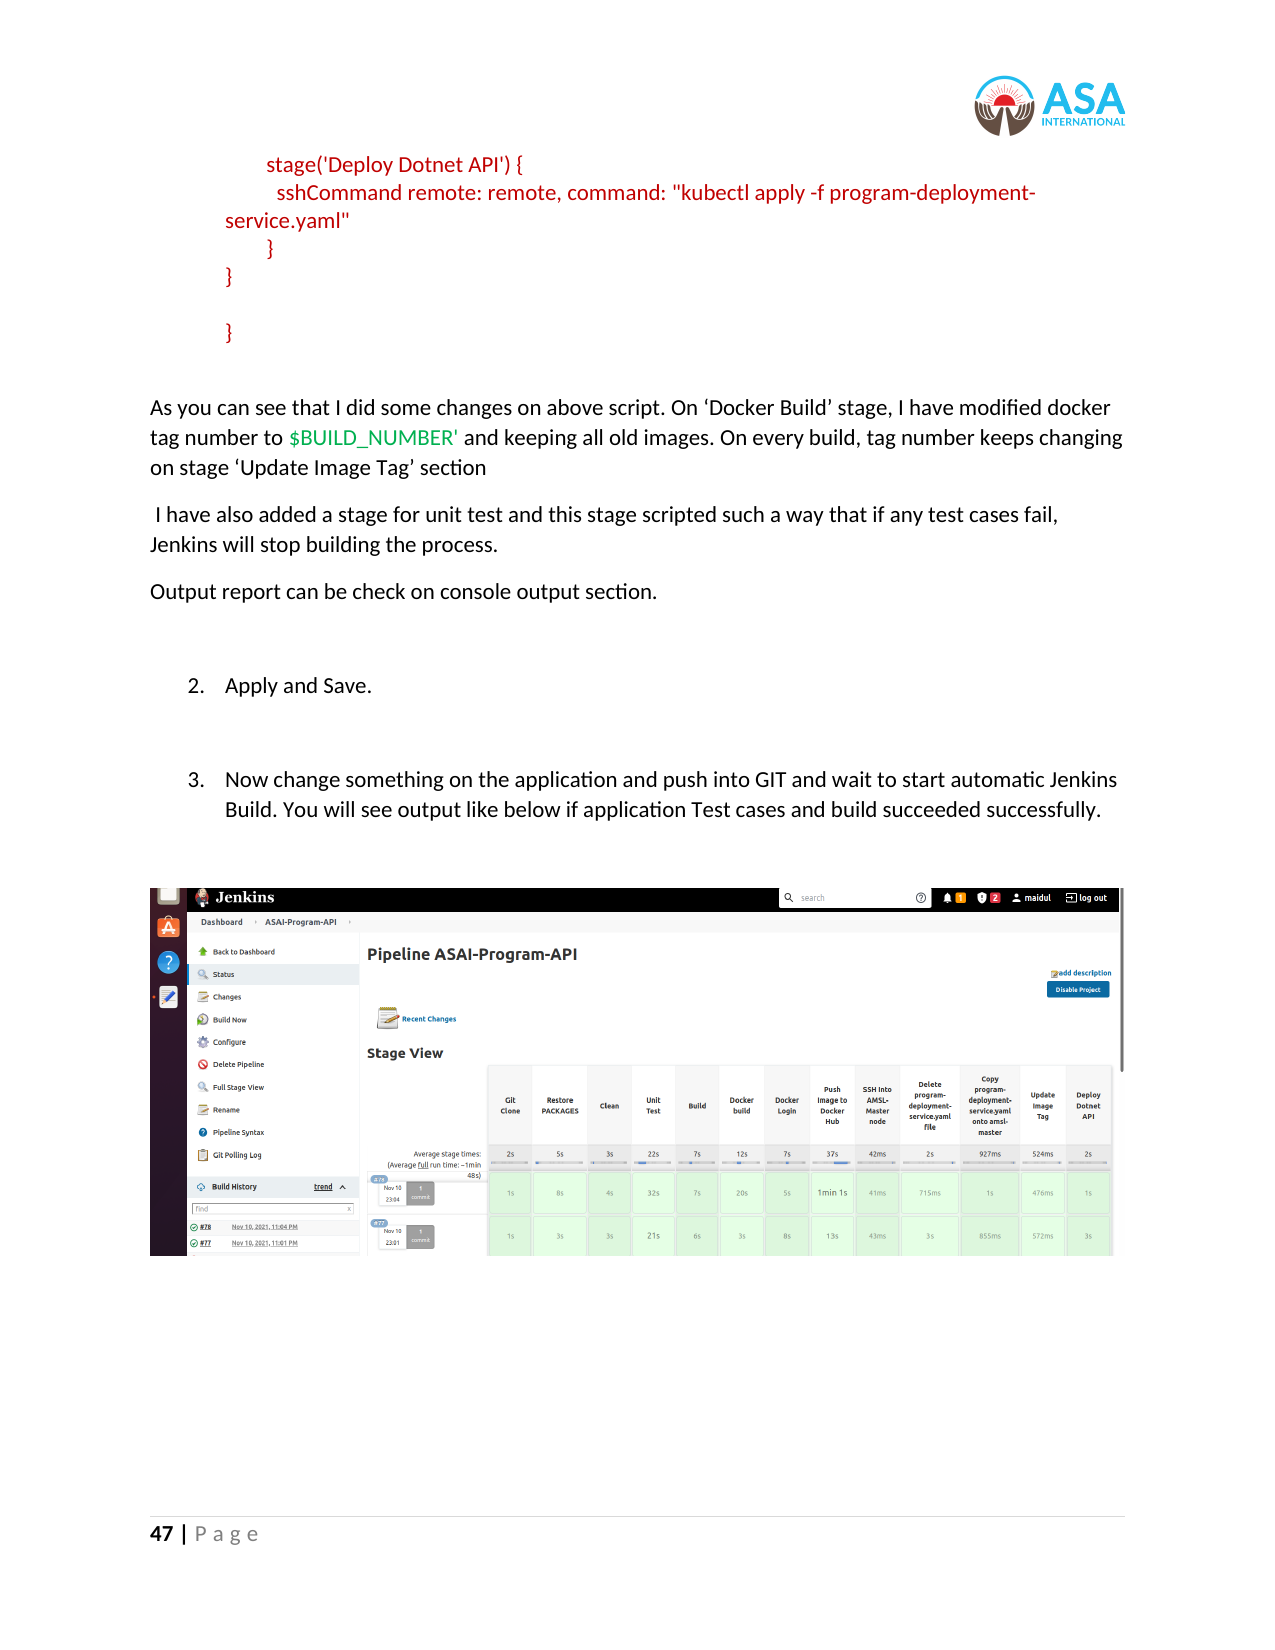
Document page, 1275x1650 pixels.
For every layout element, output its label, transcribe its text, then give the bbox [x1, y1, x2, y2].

text } [225, 234, 1125, 262]
text As you can see that I did some changes on above script. On ‘Docker Build’ stage, I have modified docker tag number to $BUILD_NUMBER' and keeping all old images. On every build, tag number keeps changing on stage ‘Update Image Tag’ section [150, 393, 1125, 481]
text I have also added a stage for unit test and this stage scripted such a way that if any test cases fail, Jenkins will stop building the process. [150, 500, 1125, 558]
list Apply and Save. [187, 671, 1125, 699]
text sshCommand remote: remote, command: "kubectl apply -f program-deployment-service.yaml" [225, 178, 1125, 234]
text } [225, 262, 1125, 290]
picture [150, 888, 1125, 1256]
text stage('Deploy Dotnet API') { [225, 150, 1125, 178]
text Output report can be check on console output section. [150, 577, 1125, 605]
text } [225, 318, 1125, 346]
picture [973, 75, 1125, 138]
list Now change something on the application and push into GIT and wait to start automatic Jenkins Build. You will see output like below if application Test cases and build succeeded successfully. [187, 765, 1125, 823]
